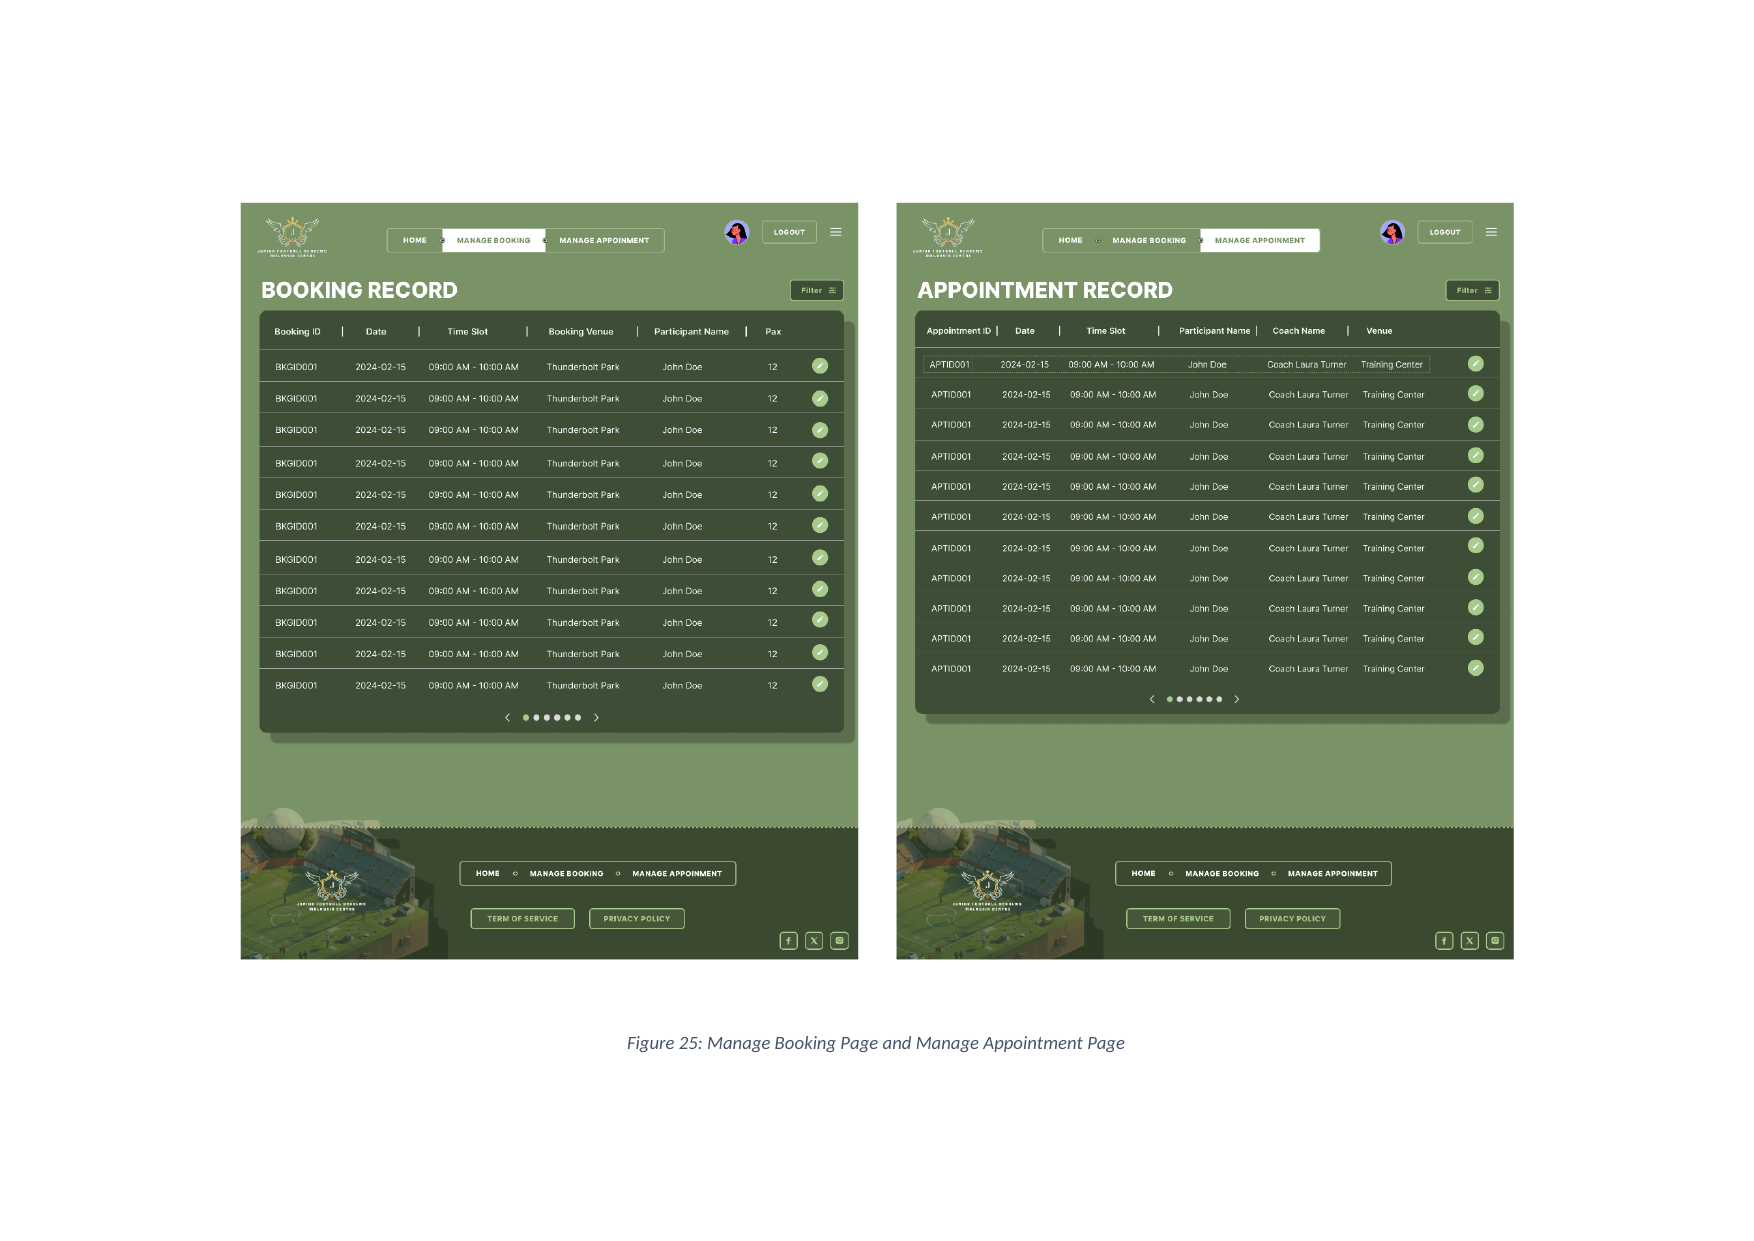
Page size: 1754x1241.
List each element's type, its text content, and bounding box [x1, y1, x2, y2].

text Figure 25: Manage Booking Page and Manage Appointment Page [150, 1031, 1604, 1054]
picture [150, 150, 1604, 1013]
